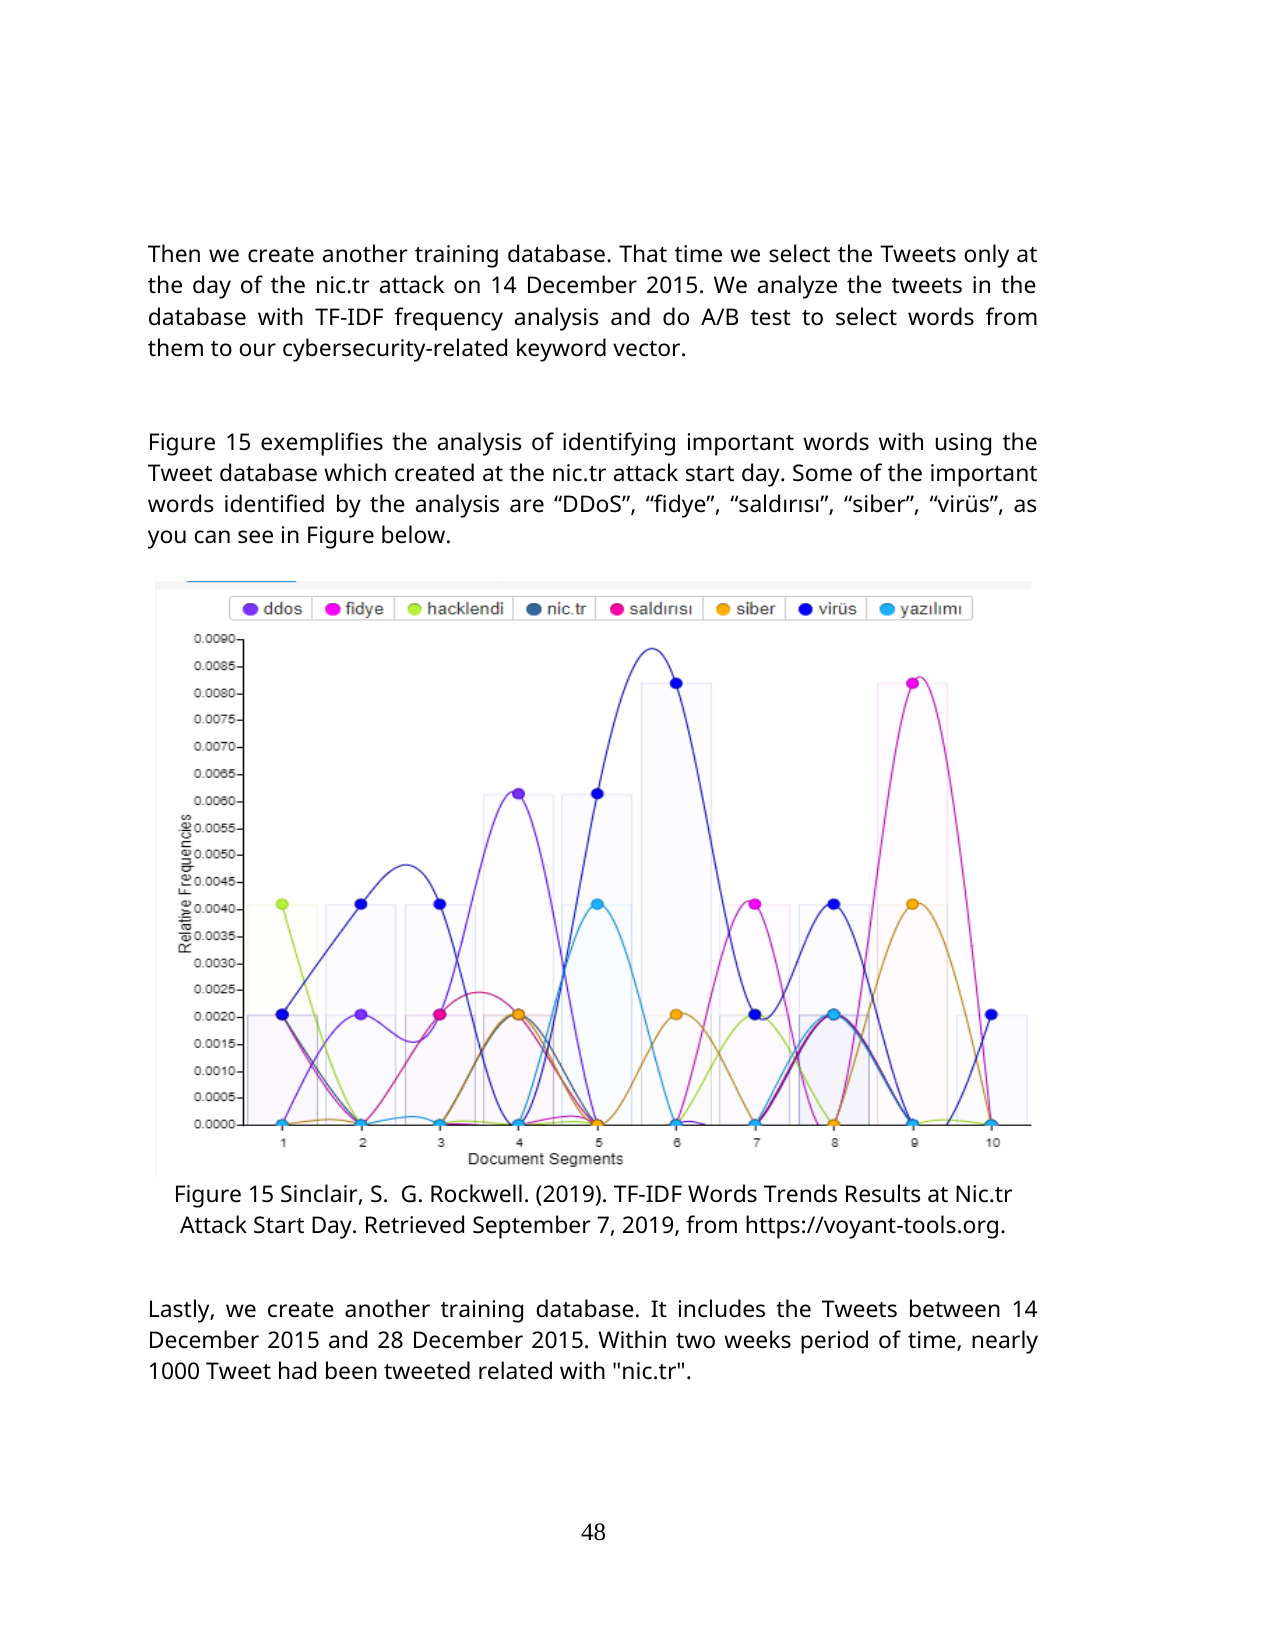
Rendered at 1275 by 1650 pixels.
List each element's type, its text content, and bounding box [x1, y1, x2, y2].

text Then we create another training database. That time we select the Tweets only at the day of the nic.tr attack on 14 December 2015. We analyze the tweets in the database with TF-IDF frequency analysis and do A/B test to select words from them to our cybersecurity-related keyword vector. [148, 238, 1039, 363]
text Figure 15 exemplifies the analysis of identifying important words with using the Tweet database which created at the nic.tr attack start day. Some of the important words identified by the analysis are “DDoS”, “fidye”, “saldırısı”, “siber”, “virüs”, as you can see in Figure below. [148, 426, 1039, 551]
picture [155, 581, 1032, 1178]
text Figure 15 Sinclair, S. G. Rockwell. (2019). TF-IDF Words Trends Results at Nic.tr Attack Start Day. Retrieved September 7, 2019, from https://voyant-tools.org. [148, 1178, 1039, 1240]
text Lastly, we create another training database. It includes the Tweets between 14 December 2015 and 28 December 2015. Within two weeks period of time, nearly 1000 Tweet had been tweeted related with "nic.tr". [148, 1292, 1039, 1386]
